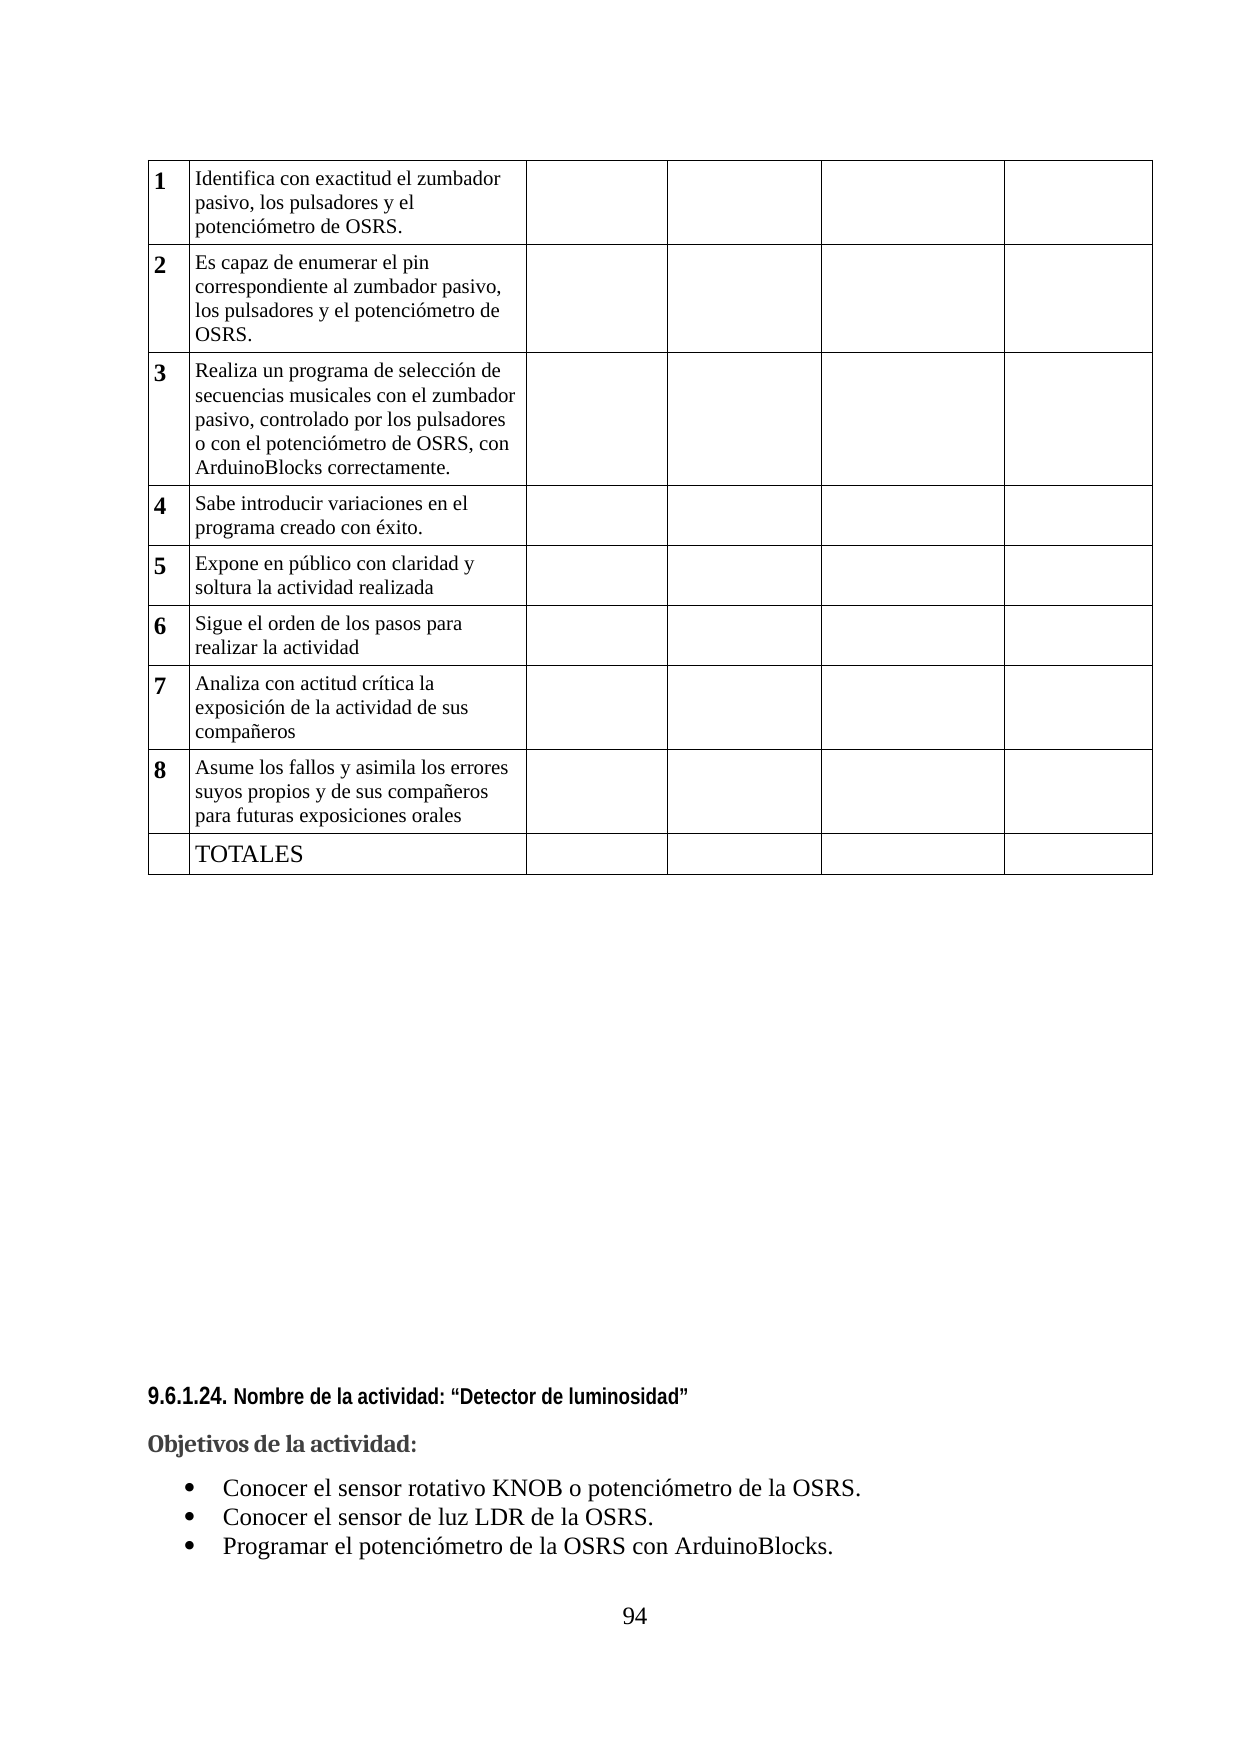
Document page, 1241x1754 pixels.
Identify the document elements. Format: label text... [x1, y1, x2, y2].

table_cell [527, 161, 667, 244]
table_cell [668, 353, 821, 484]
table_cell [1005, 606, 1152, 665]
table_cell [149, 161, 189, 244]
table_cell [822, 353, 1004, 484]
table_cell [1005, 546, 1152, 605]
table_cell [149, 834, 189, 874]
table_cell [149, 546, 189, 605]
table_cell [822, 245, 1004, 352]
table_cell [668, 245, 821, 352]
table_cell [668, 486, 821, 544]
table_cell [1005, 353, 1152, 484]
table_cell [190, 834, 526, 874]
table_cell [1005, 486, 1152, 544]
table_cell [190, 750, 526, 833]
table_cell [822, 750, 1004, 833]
subtitle Nombre de la actividad: “Detector de luminosidad” [148, 1381, 1122, 1409]
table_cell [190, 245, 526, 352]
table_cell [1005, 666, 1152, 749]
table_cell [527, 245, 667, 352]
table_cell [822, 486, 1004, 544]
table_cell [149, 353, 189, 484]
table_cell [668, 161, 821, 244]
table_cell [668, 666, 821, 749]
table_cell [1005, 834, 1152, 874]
text Programar el potenciómetro de la OSRS con ArduinoBlocks. [185, 1531, 1122, 1559]
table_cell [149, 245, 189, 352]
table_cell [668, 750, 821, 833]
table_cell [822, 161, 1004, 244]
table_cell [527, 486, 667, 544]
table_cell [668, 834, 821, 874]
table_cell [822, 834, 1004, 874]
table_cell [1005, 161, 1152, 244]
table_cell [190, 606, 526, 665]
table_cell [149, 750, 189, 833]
text Conocer el sensor rotativo KNOB o potenciómetro de la OSRS. [185, 1473, 1122, 1502]
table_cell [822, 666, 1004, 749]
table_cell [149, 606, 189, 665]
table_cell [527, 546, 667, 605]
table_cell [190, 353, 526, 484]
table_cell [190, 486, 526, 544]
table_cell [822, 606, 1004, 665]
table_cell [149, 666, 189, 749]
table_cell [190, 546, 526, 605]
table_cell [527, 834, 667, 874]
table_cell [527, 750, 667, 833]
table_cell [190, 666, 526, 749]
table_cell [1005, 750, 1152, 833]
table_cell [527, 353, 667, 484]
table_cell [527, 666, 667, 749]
text Conocer el sensor de luz LDR de la OSRS. [185, 1502, 1122, 1531]
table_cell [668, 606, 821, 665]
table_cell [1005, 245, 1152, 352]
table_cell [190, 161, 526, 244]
subtitle Objetivos de la actividad: [148, 1430, 1122, 1459]
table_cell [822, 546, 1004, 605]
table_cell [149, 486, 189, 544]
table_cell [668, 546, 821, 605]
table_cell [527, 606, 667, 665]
